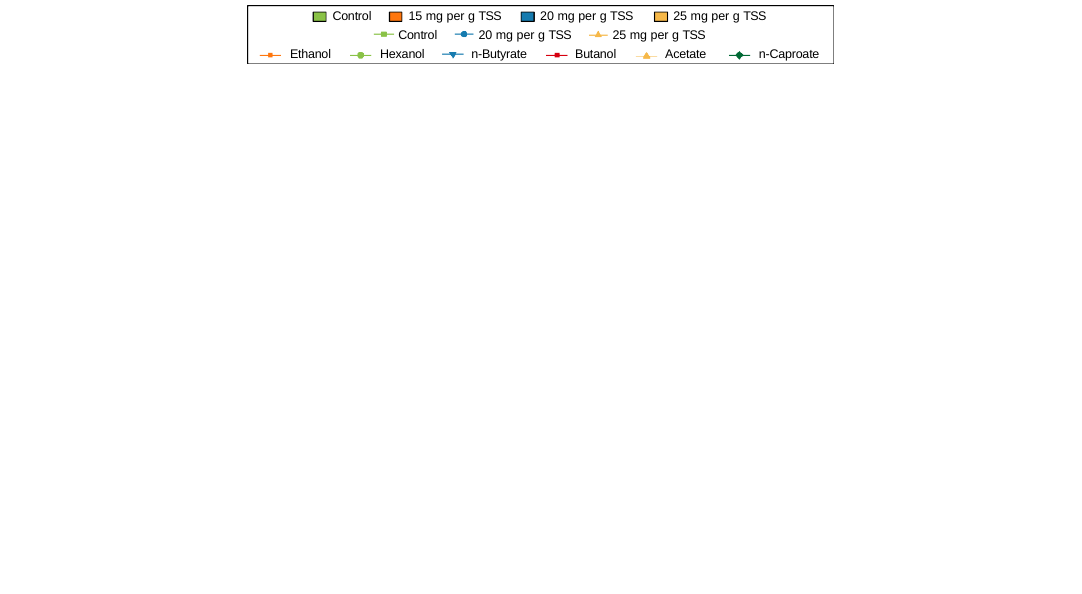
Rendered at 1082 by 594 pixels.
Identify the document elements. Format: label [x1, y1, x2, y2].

picture [247, 5, 834, 64]
